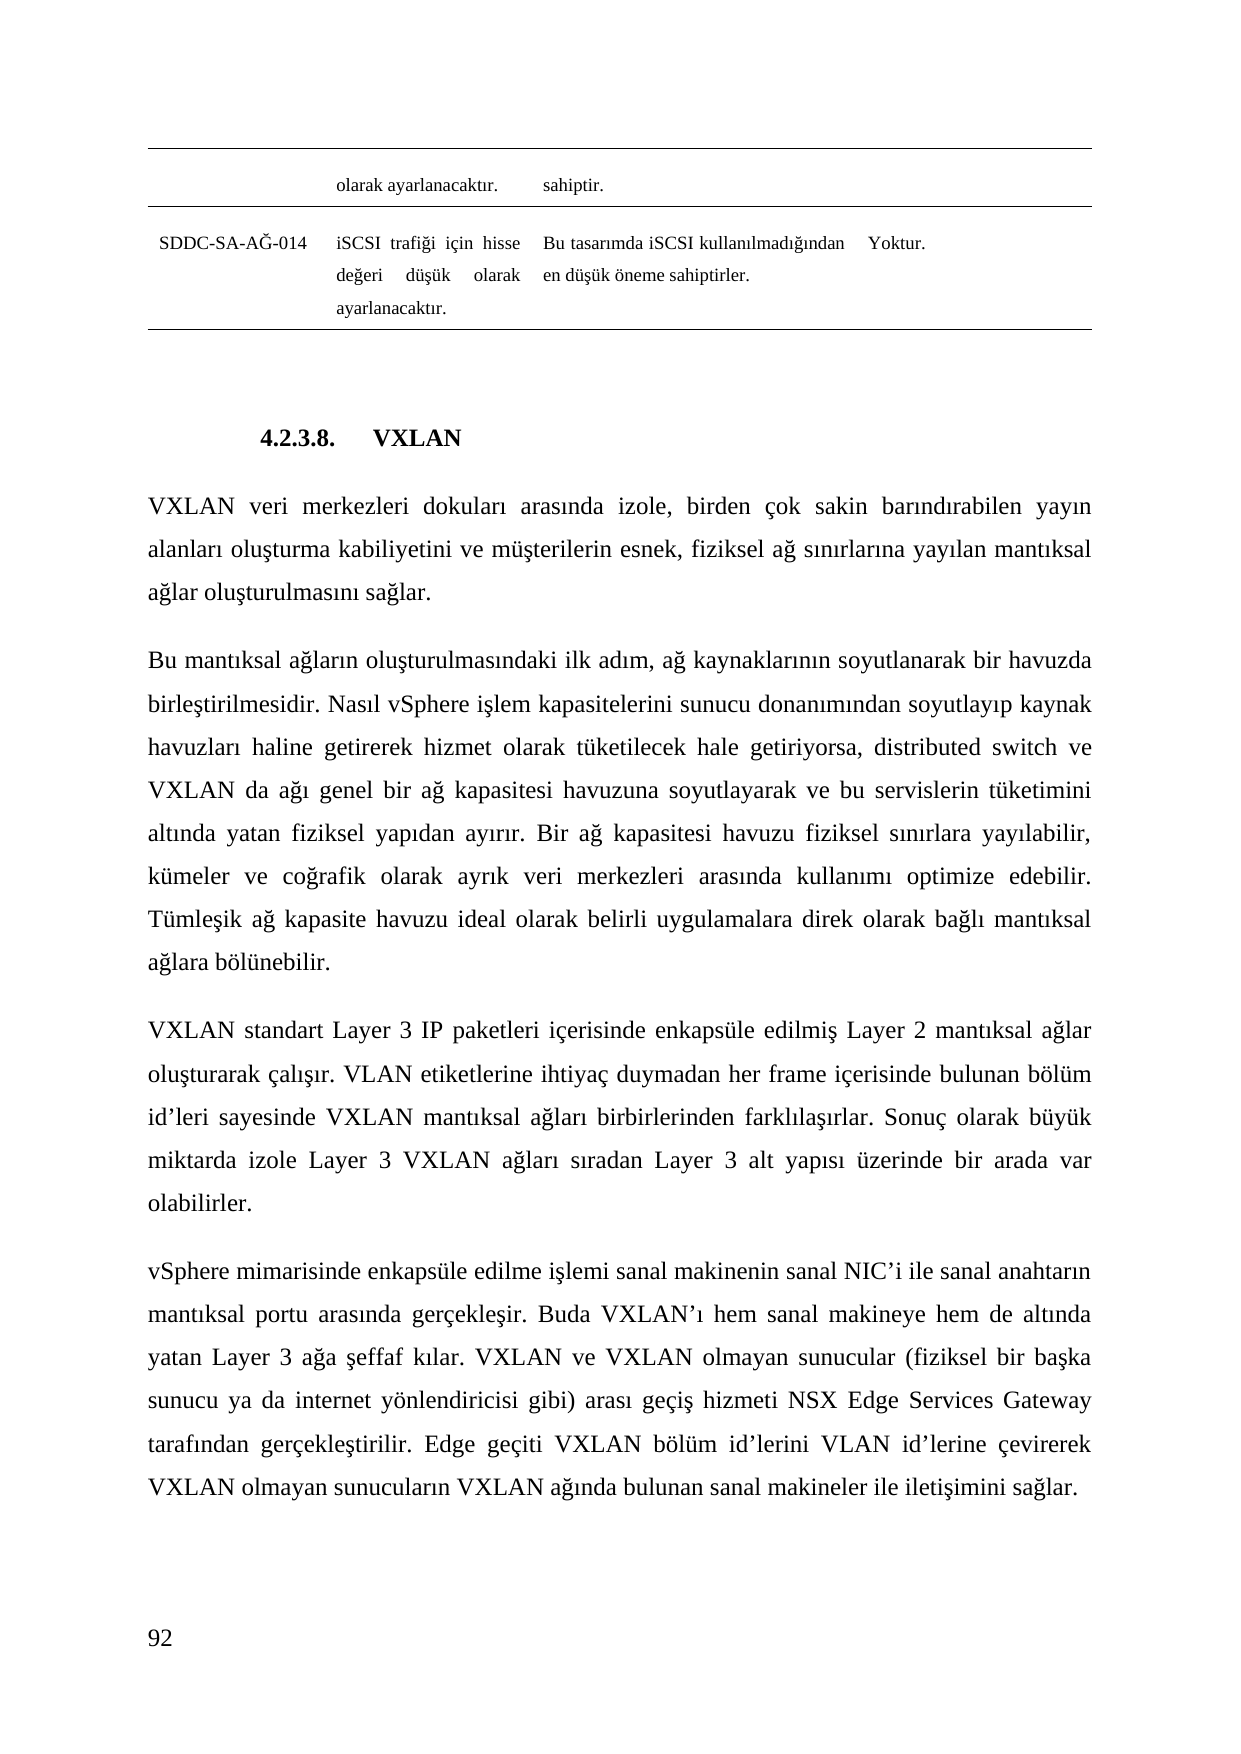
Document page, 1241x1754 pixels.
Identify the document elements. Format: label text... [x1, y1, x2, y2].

list VXLAN [260, 423, 1093, 452]
text Bu mantıksal ağların oluşturulmasındaki ilk adım, ağ kaynaklarının soyutlanarak bir havuzda birleştirilmesidir. Nasıl vSphere işlem kapasitelerini sunucu donanımından soyutlayıp kaynak havuzları haline getirerek hizmet olarak tüketilecek hale getiriyorsa, distributed switch ve VXLAN da ağı genel bir ağ kapasitesi havuzuna soyutlayarak ve bu servislerin tüketimini altında yatan fiziksel yapıdan ayırır. Bir ağ kapasitesi havuzu fiziksel sınırlara yayılabilir, kümeler ve coğrafik olarak ayrık veri merkezleri arasında kullanımı optimize edebilir. Tümleşik ağ kapasite havuzu ideal olarak belirli uygulamalara direk olarak bağlı mantıksal ağlara bölünebilir. [148, 646, 1093, 976]
text vSphere mimarisinde enkapsüle edilme işlemi sanal makinenin sanal NIC’i ile sanal anahtarın mantıksal portu arasında gerçekleşir. Buda VXLAN’ı hem sanal makineye hem de altında yatan Layer 3 ağa şeffaf kılar. VXLAN ve VXLAN olmayan sunucular (fiziksel bir başka sunucu ya da internet yönlendiricisi gibi) arası geçiş hizmeti NSX Edge Services Gateway tarafından gerçekleştirilir. Edge geçiti VXLAN bölüm id’lerini VLAN id’lerine çevirerek VXLAN olmayan sunucuların VXLAN ağında bulunan sanal makineler ile iletişimini sağlar. [148, 1256, 1093, 1501]
text VXLAN standart Layer 3 IP paketleri içerisinde enkapsüle edilmiş Layer 2 mantıksal ağlar oluşturarak çalışır. VLAN etiketlerine ihtiyaç duymadan her frame içerisinde bulunan bölüm id’leri sayesinde VXLAN mantıksal ağları birbirlerinden farklılaşırlar. Sonuç olarak büyük miktarda izole Layer 3 VXLAN ağları sıradan Layer 3 alt yapısı üzerinde bir arada var olabilirler. [148, 1016, 1093, 1217]
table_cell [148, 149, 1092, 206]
text VXLAN veri merkezleri dokuları arasında izole, birden çok sakin barındırabilen yayın alanları oluşturma kabiliyetini ve müşterilerin esnek, fiziksel ağ sınırlarına yayılan mantıksal ağlar oluşturulmasını sağlar. [148, 491, 1093, 606]
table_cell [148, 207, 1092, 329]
